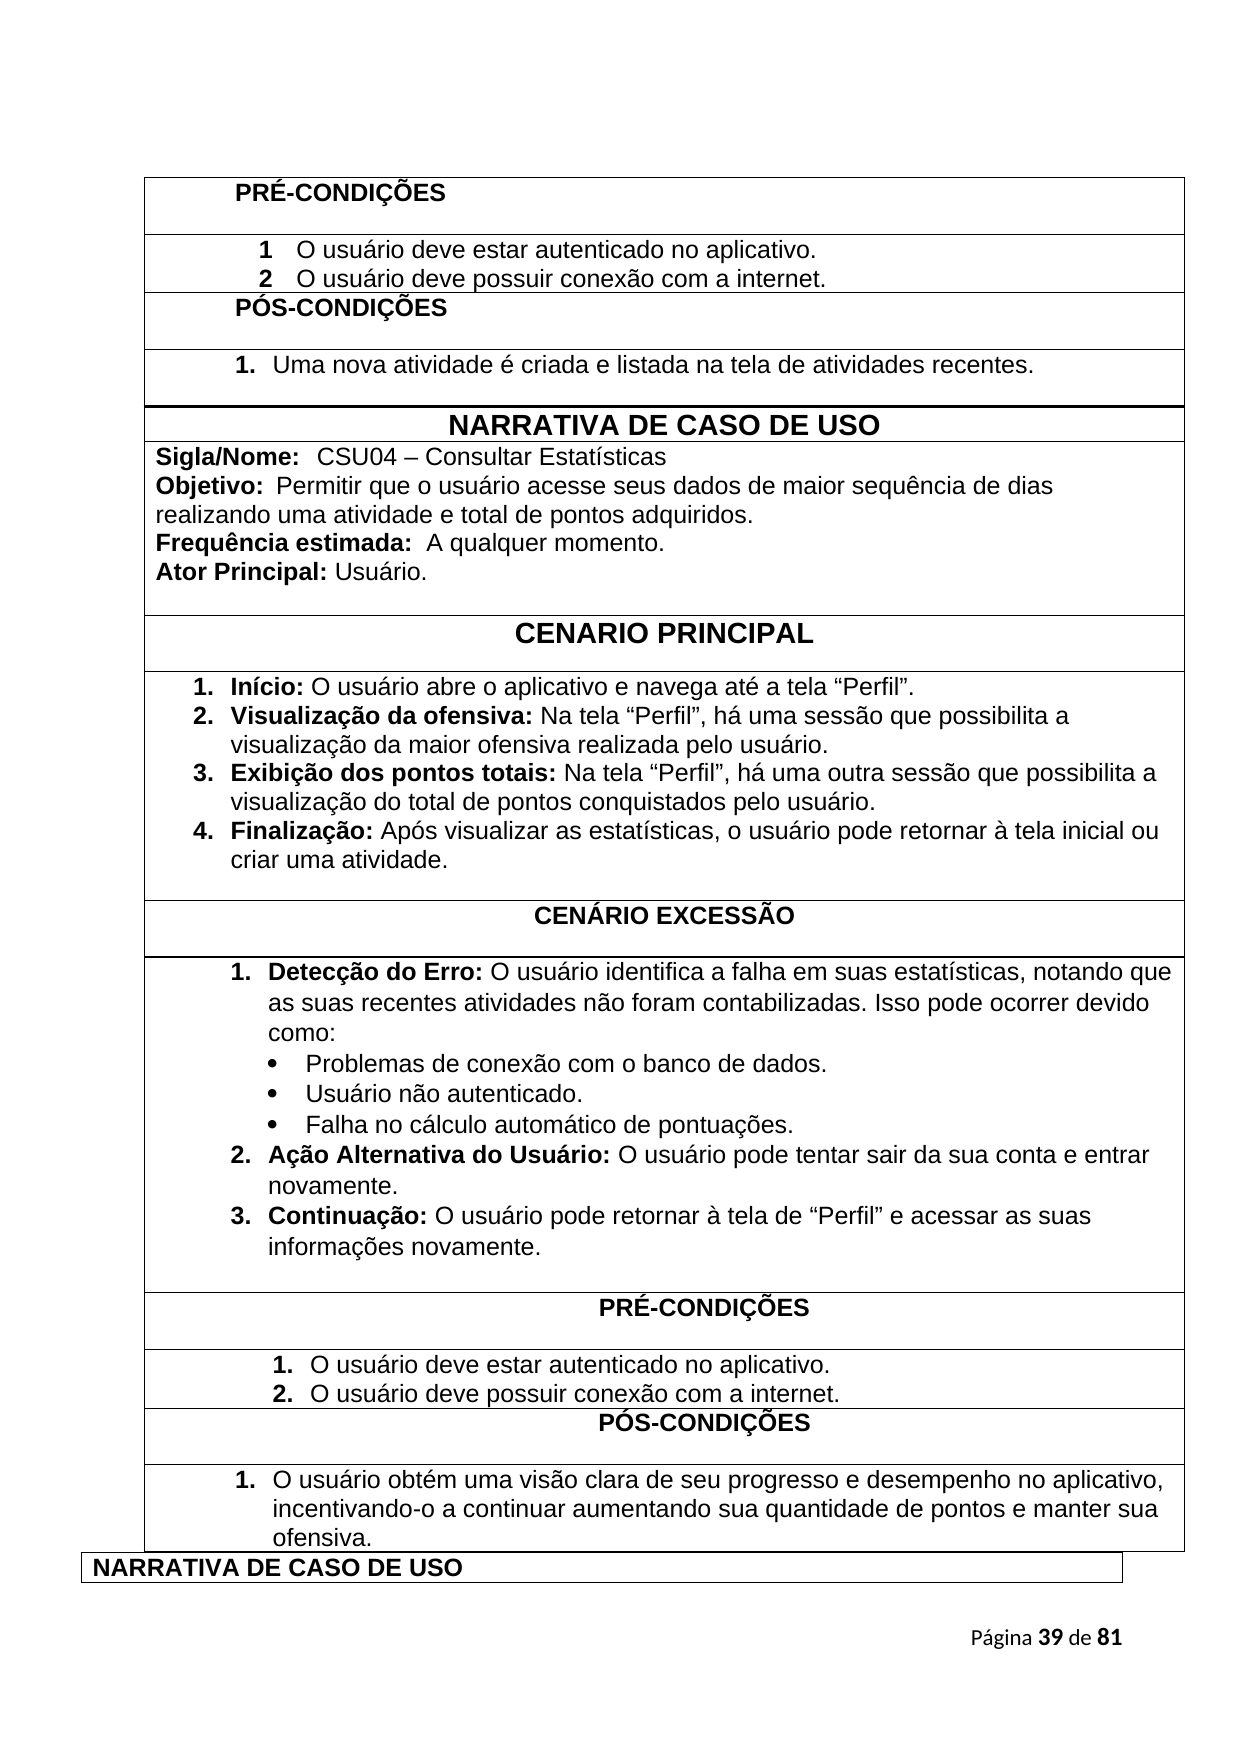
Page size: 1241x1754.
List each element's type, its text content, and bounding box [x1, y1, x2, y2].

table_cell Detecção do Erro: O usuário identifica a falha em suas estatísticas, notando que as suas recentes atividades não foram contabilizadas. Isso pode ocorrer devido como: Problemas de conexão com o banco de dados. Usuário não autenticado. Falha no cálculo automático de pontuações. Ação Alternativa do Usuário: O usuário pode tentar sair da sua conta e entrar novamente. Continuação: O usuário pode retornar à tela de “Perfil” e acessar as suas informações novamente. [145, 958, 1184, 1292]
table_cell CENÁRIO EXCESSÃO [145, 901, 1184, 956]
table_cell Sigla/Nome: CSU04 – Consultar Estatísticas Objetivo: Permitir que o usuário acesse seus dados de maior sequência de dias realizando uma atividade e total de pontos adquiridos. Frequência estimada: A qualquer momento. Ator Principal: Usuário. [145, 442, 1184, 614]
table_cell O usuário obtém uma visão clara de seu progresso e desempenho no aplicativo, incentivando-o a continuar aumentando sua quantidade de pontos e manter sua ofensiva. [145, 1465, 1184, 1551]
table_cell Uma nova atividade é criada e listada na tela de atividades recentes. [145, 350, 1184, 405]
table_cell PRÉ-CONDIÇÕES [145, 1293, 1184, 1349]
table_cell CENARIO PRINCIPAL [145, 616, 1184, 671]
table_header NARRATIVA DE CASO DE USO [145, 408, 1184, 441]
table_cell PRÉ-CONDIÇÕES [145, 178, 1184, 234]
table_cell PÓS-CONDIÇÕES [145, 293, 1184, 349]
table_header NARRATIVA DE CASO DE USO [82, 1553, 1122, 1582]
table_cell Início: O usuário abre o aplicativo e navega até a tela “Perfil”. Visualização da ofensiva: Na tela “Perfil”, há uma sessão que possibilita a visualização da maior ofensiva realizada pelo usuário. Exibição dos pontos totais: Na tela “Perfil”, há uma outra sessão que possibilita a visualização do total de pontos conquistados pelo usuário. Finalização: Após visualizar as estatísticas, o usuário pode retornar à tela inicial ou criar uma atividade. [145, 672, 1184, 900]
table_cell PÓS-CONDIÇÕES [145, 1409, 1184, 1464]
table_cell O usuário deve estar autenticado no aplicativo. O usuário deve possuir conexão com a internet. [145, 235, 1184, 292]
table_cell O usuário deve estar autenticado no aplicativo. O usuário deve possuir conexão com a internet. [145, 1350, 1184, 1407]
